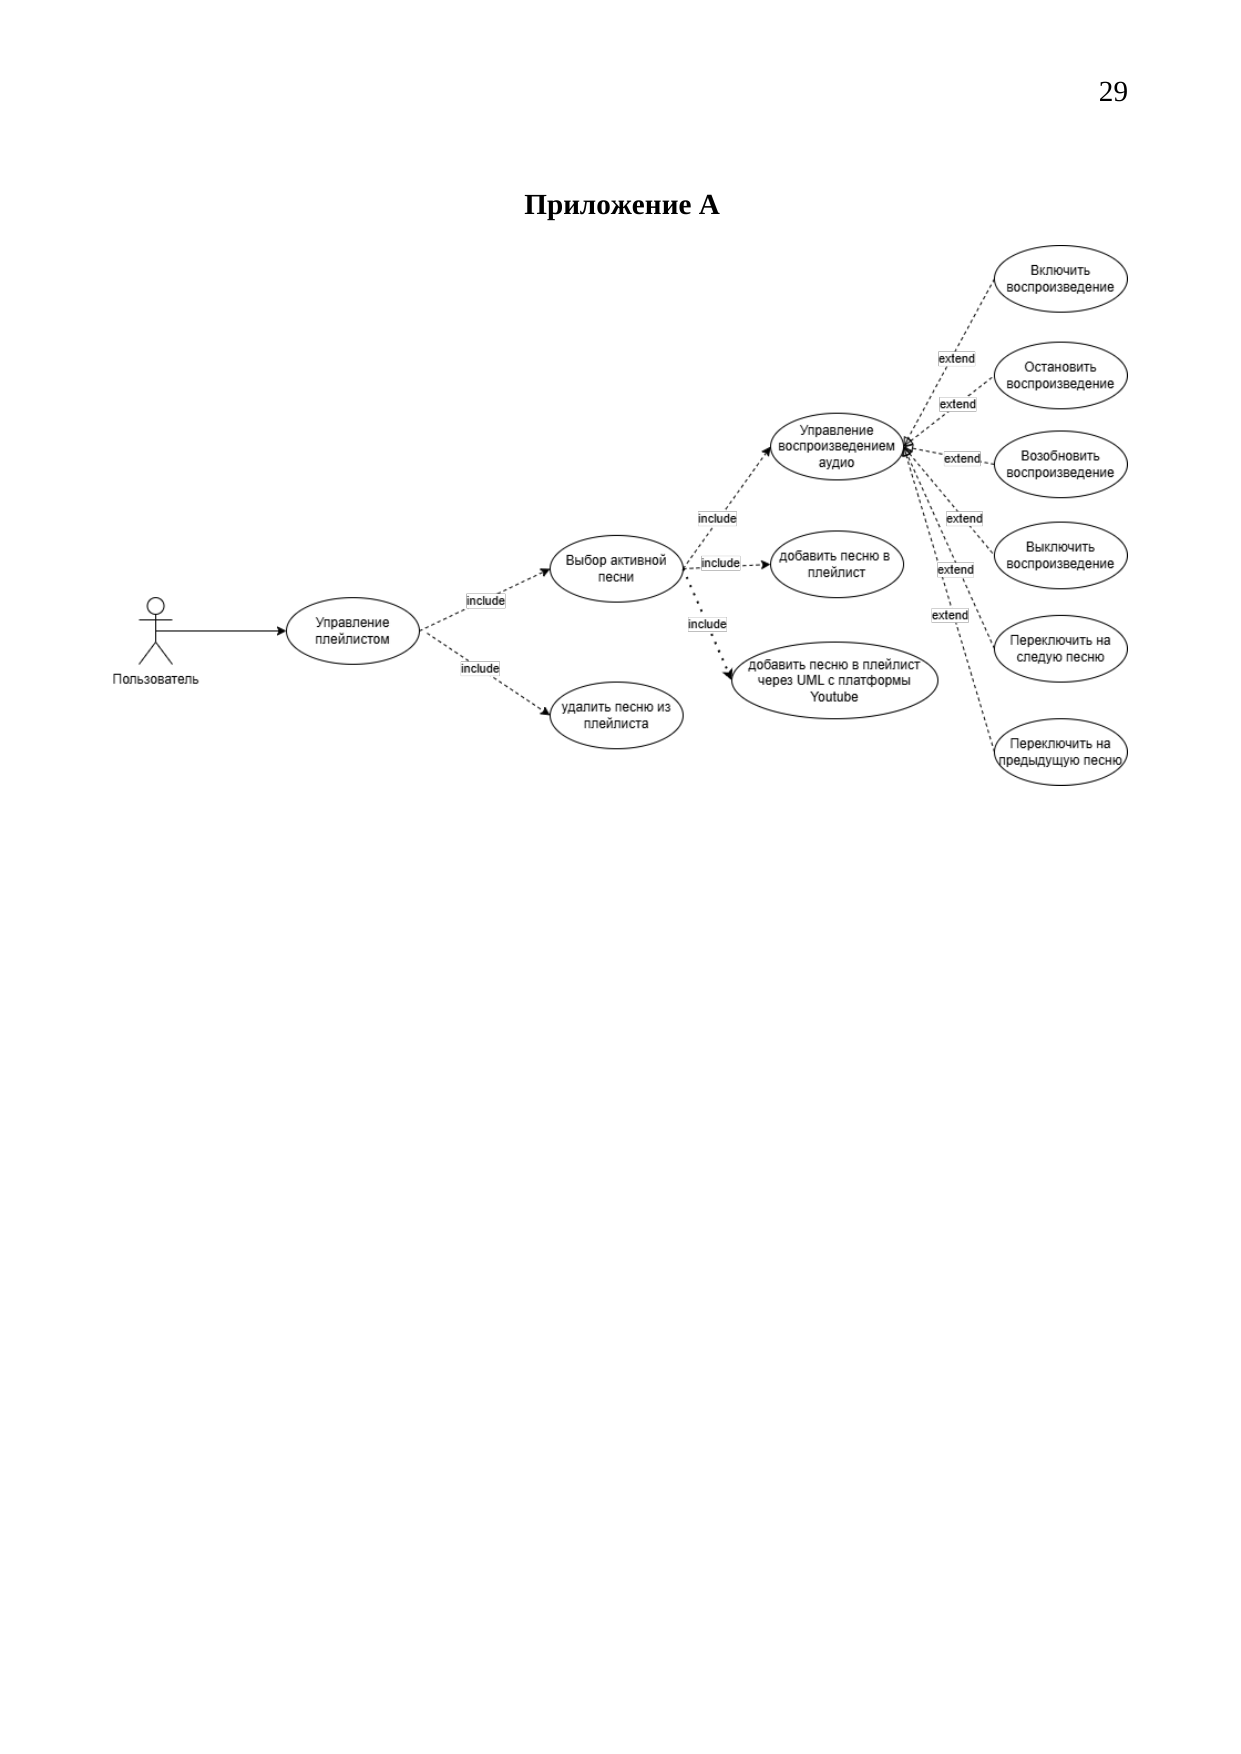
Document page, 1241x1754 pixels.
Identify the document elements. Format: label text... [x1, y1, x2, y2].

text Приложение А [112, 187, 1131, 221]
picture [112, 245, 1128, 786]
